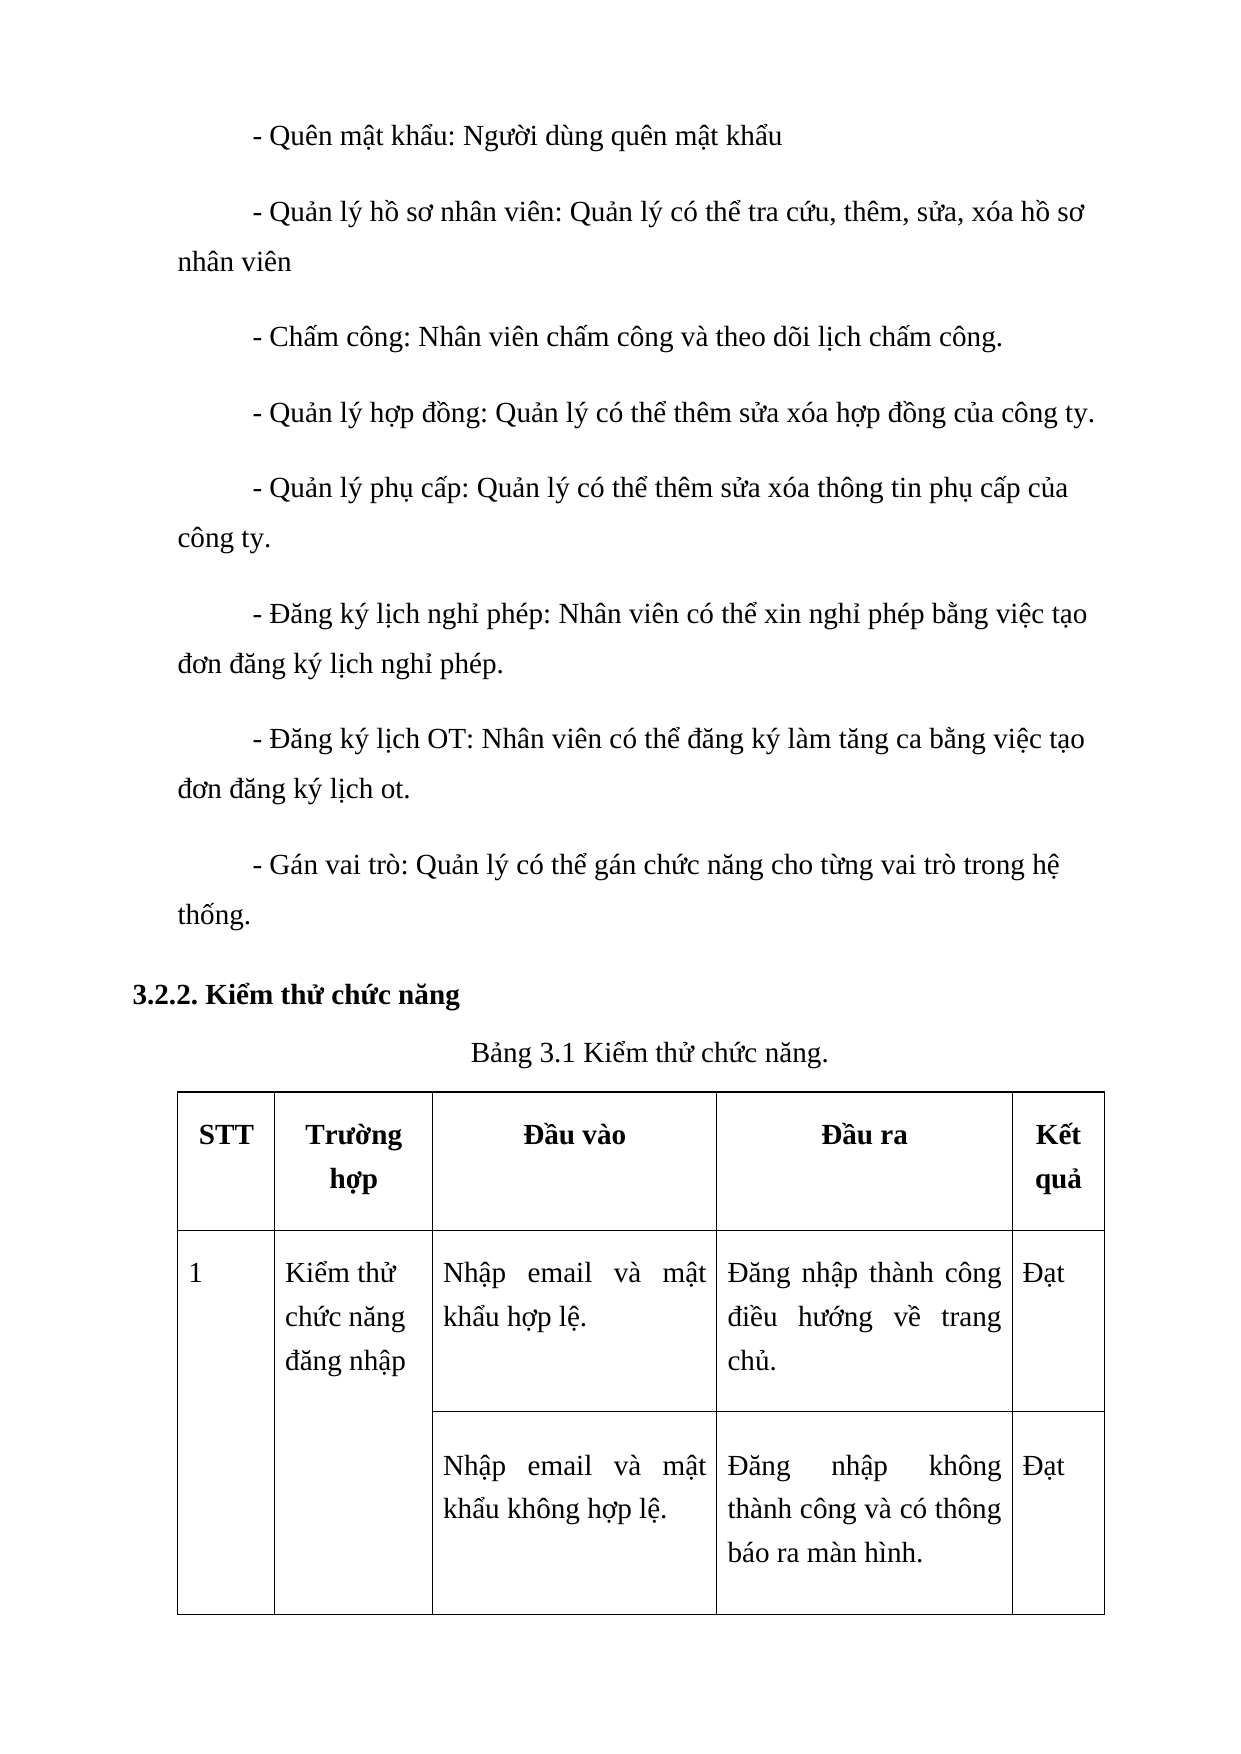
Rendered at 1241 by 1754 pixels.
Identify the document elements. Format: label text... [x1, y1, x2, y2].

table_cell Đăng nhập thành công điều hướng về trang chủ. [717, 1231, 1012, 1411]
text - Đăng ký lịch OT: Nhân viên có thể đăng ký làm tăng ca bằng việc tạo đơn đăng ký lịch ot. [177, 721, 1122, 805]
text Bảng 3.1 Kiểm thử chức năng. [177, 1035, 1122, 1069]
table_cell Nhập email và mật khẩu hợp lệ. [433, 1231, 716, 1411]
table_cell Đạt [1013, 1412, 1104, 1614]
text - Quản lý hồ sơ nhân viên: Quản lý có thể tra cứu, thêm, sửa, xóa hồ sơ nhân viên [177, 194, 1122, 278]
table_header STT [178, 1093, 274, 1229]
table_header Trường hợp [275, 1093, 432, 1229]
table_cell Kiểm thử chức năng đăng nhập [275, 1231, 432, 1614]
table_cell Đăng nhập không thành công và có thông báo ra màn hình. [717, 1412, 1012, 1614]
subtitle 3.2.2. Kiểm thử chức năng [132, 977, 1122, 1010]
text - Quản lý hợp đồng: Quản lý có thể thêm sửa xóa hợp đồng của công ty. [177, 395, 1122, 428]
text - Gán vai trò: Quản lý có thể gán chức năng cho từng vai trò trong hệ thống. [177, 847, 1122, 931]
table_header Đầu vào [433, 1093, 716, 1229]
text - Đăng ký lịch nghỉ phép: Nhân viên có thể xin nghỉ phép bằng việc tạo đơn đăng ký lịch nghỉ phép. [177, 596, 1122, 679]
table_header Đầu ra [717, 1093, 1012, 1229]
text - Chấm công: Nhân viên chấm công và theo dõi lịch chấm công. [177, 319, 1122, 353]
text - Quản lý phụ cấp: Quản lý có thể thêm sửa xóa thông tin phụ cấp của công ty. [177, 470, 1122, 554]
table_cell 1 [178, 1231, 274, 1614]
text - Quên mật khẩu: Người dùng quên mật khẩu [177, 118, 1122, 152]
table_cell Nhập email và mật khẩu không hợp lệ. [433, 1412, 716, 1614]
table_header Kết quả [1013, 1093, 1104, 1229]
table_cell Đạt [1013, 1231, 1104, 1411]
